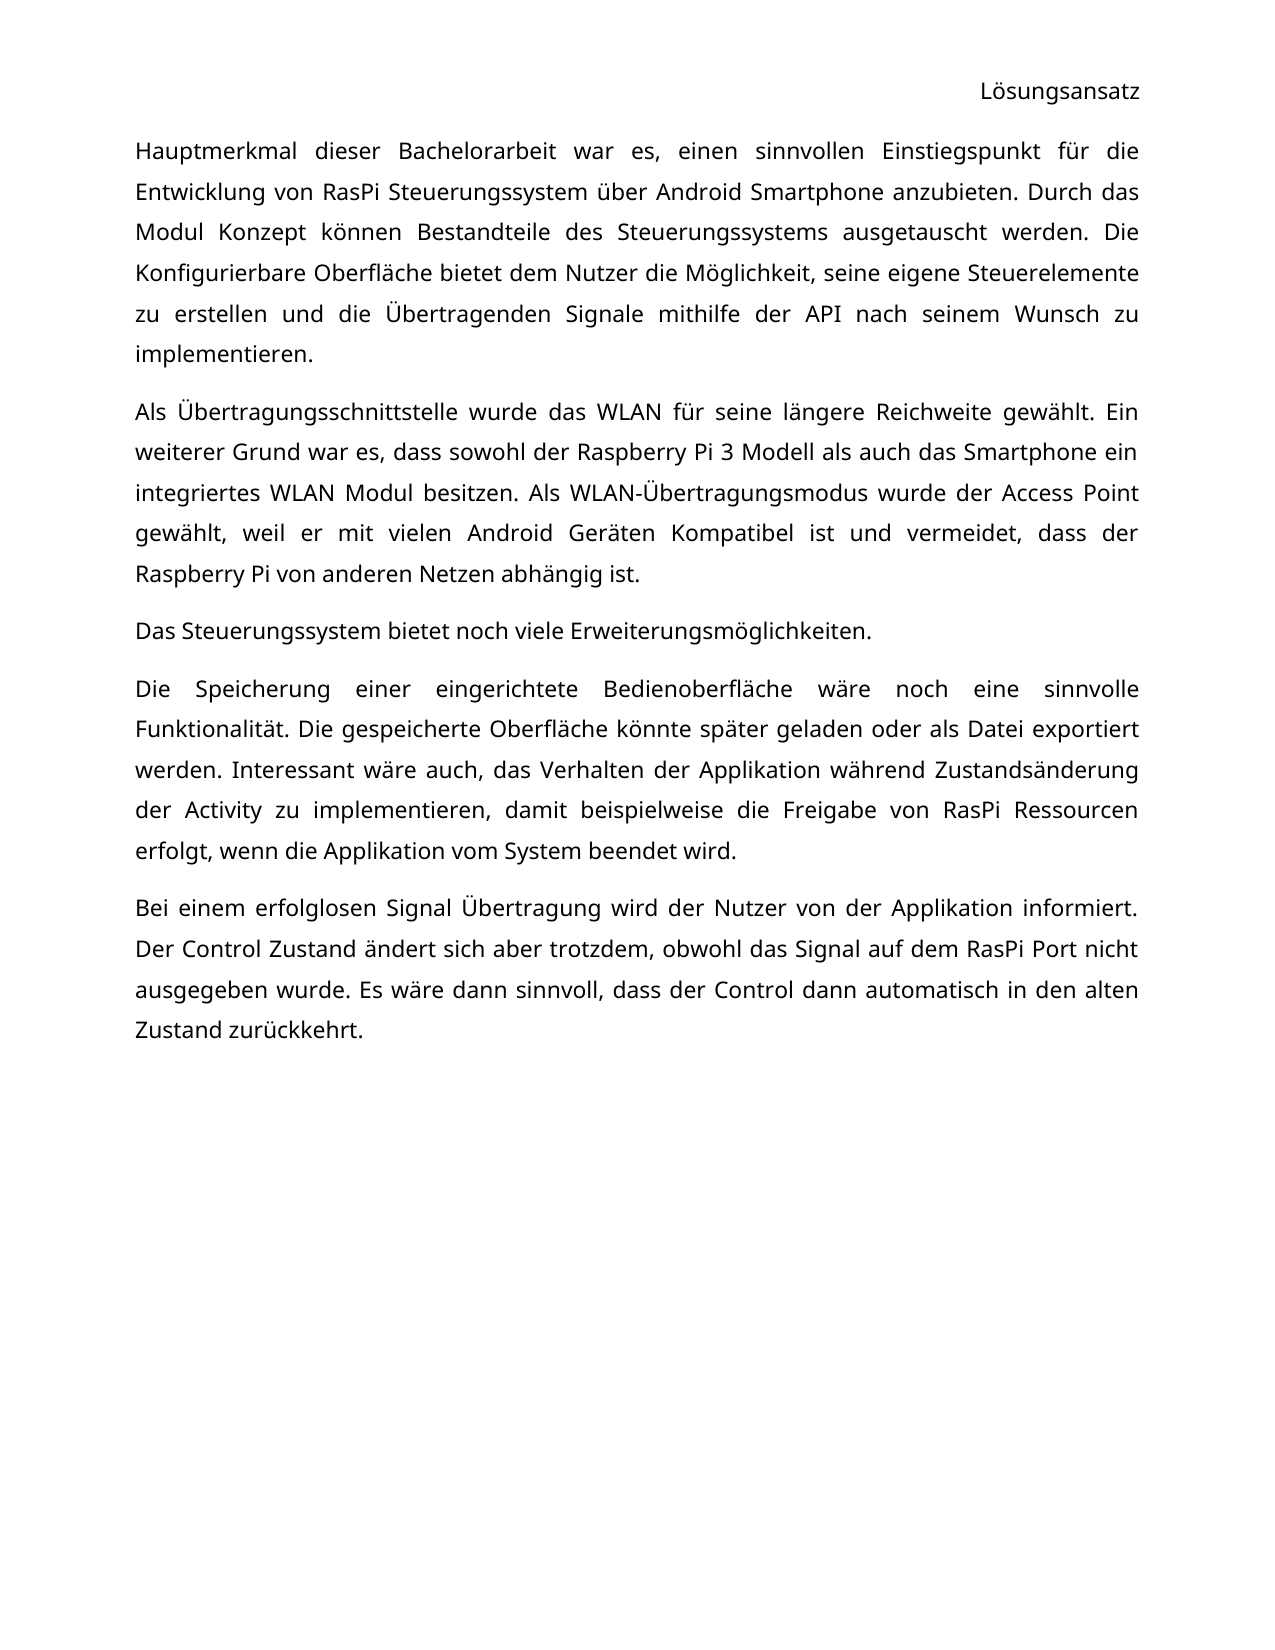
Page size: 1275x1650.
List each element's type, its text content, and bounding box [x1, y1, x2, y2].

text Die Speicherung einer eingerichtete Bedienoberfläche wäre noch eine sinnvolle Funktionalität. Die gespeicherte Oberfläche könnte später geladen oder als Datei exportiert werden. Interessant wäre auch, das Verhalten der Applikation während Zustandsänderung der Activity zu implementieren, damit beispielweise die Freigabe von RasPi Ressourcen erfolgt, wenn die Applikation vom System beendet wird. [135, 672, 1140, 866]
text Als Übertragungsschnittstelle wurde das WLAN für seine längere Reichweite gewählt. Ein weiterer Grund war es, dass sowohl der Raspberry Pi 3 Modell als auch das Smartphone ein integriertes WLAN Modul besitzen. Als WLAN-Übertragungsmodus wurde der Access Point gewählt, weil er mit vielen Android Geräten Kompatibel ist und vermeidet, dass der Raspberry Pi von anderen Netzen abhängig ist. [135, 395, 1140, 589]
text Das Steuerungssystem bietet noch viele Erweiterungsmöglichkeiten. [135, 615, 1140, 646]
text Hauptmerkmal dieser Bachelorarbeit war es, einen sinnvollen Einstiegspunkt für die Entwicklung von RasPi Steuerungssystem über Android Smartphone anzubieten. Durch das Modul Konzept können Bestandteile des Steuerungssystems ausgetauscht werden. Die Konfigurierbare Oberfläche bietet dem Nutzer die Möglichkeit, seine eigene Steuerelemente zu erstellen und die Übertragenden Signale mithilfe der API nach seinem Wunsch zu implementieren. [135, 135, 1140, 369]
text Bei einem erfolglosen Signal Übertragung wird der Nutzer von der Applikation informiert. Der Control Zustand ändert sich aber trotzdem, obwohl das Signal auf dem RasPi Port nicht ausgegeben wurde. Es wäre dann sinnvoll, dass der Control dann automatisch in den alten Zustand zurückkehrt. [135, 892, 1140, 1045]
